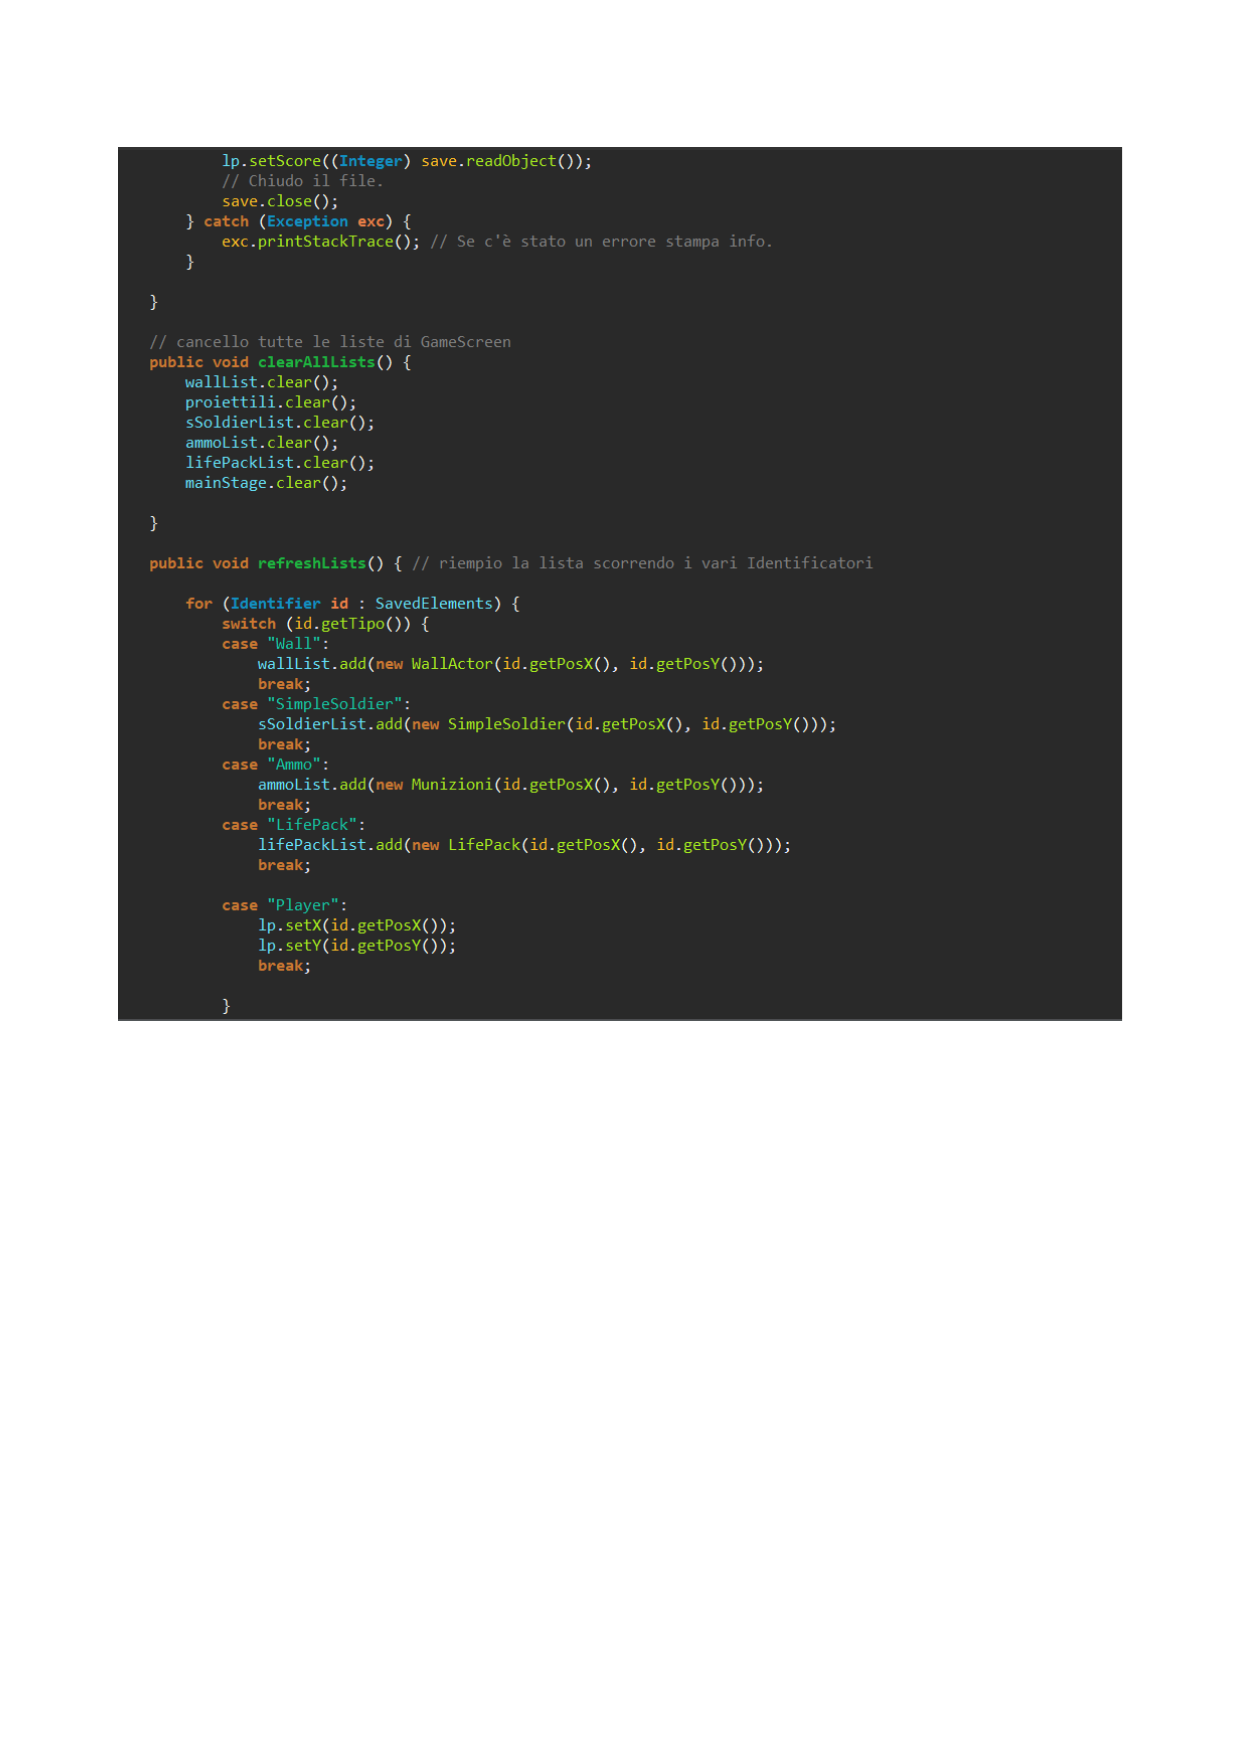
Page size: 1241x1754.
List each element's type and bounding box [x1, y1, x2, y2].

picture [118, 147, 1123, 1021]
